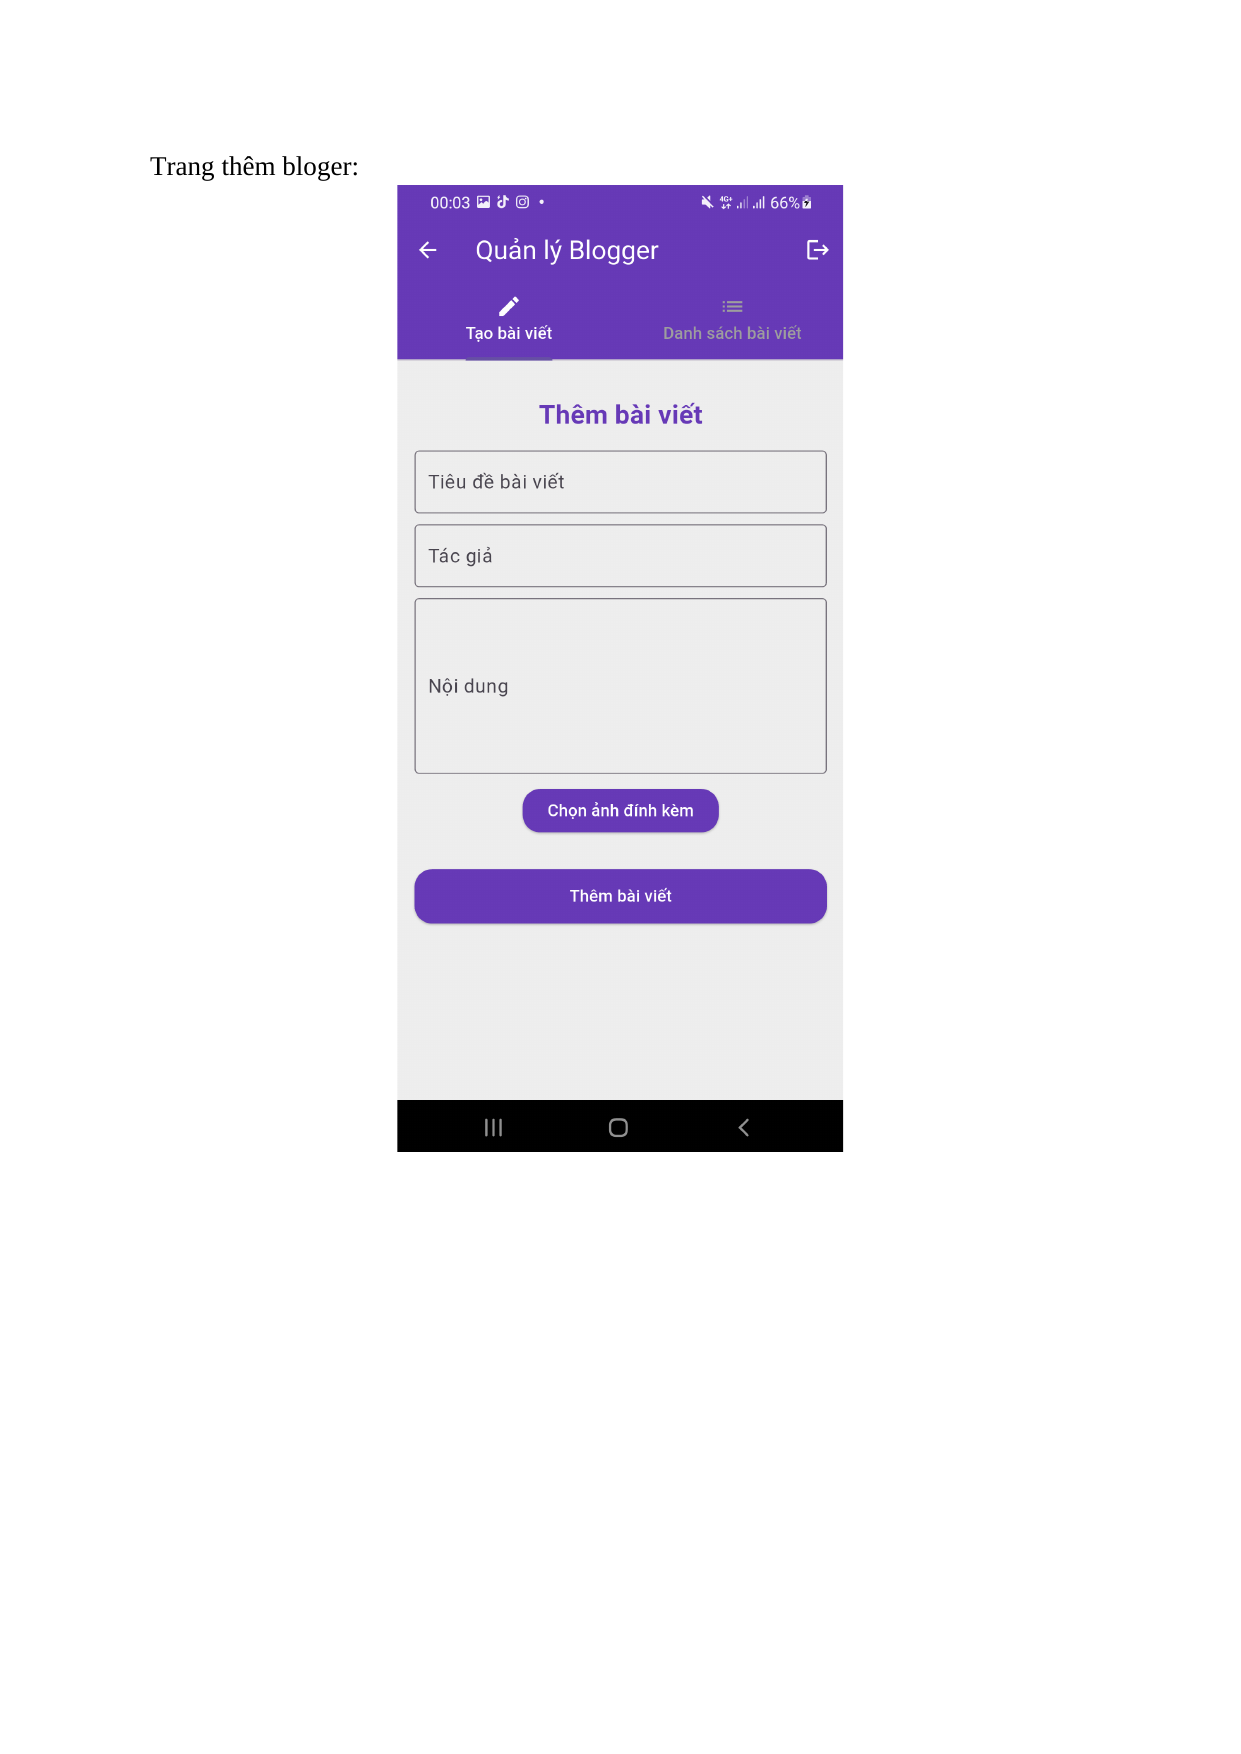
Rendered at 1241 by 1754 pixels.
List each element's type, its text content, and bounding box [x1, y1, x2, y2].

text Trang thêm bloger: [150, 150, 1090, 181]
picture [397, 185, 844, 1152]
